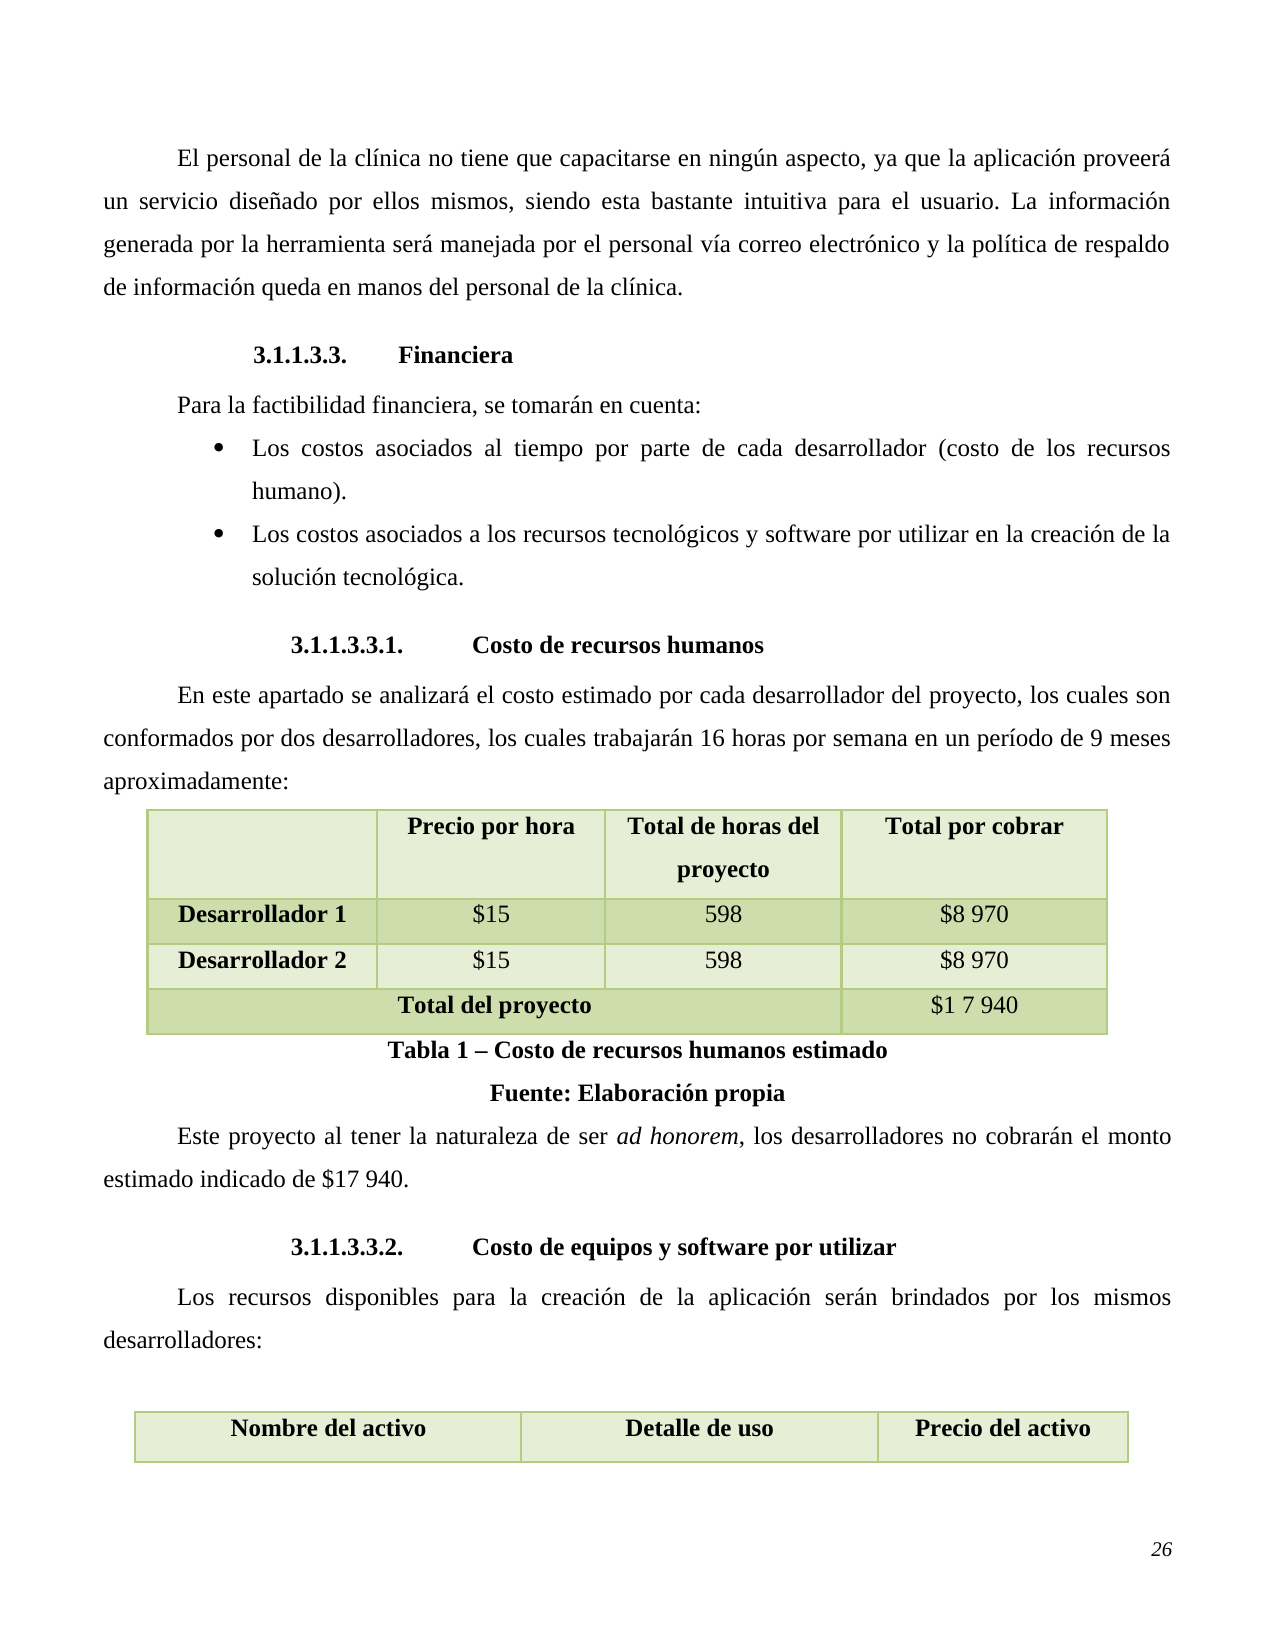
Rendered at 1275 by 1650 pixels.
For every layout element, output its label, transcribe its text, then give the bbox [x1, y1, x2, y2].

text Para la factibilidad financiera, se tomarán en cuenta: [103, 390, 1172, 419]
list Financiera [253, 341, 1172, 369]
table_cell Total del proyecto [149, 990, 840, 1033]
list Los costos asociados a los recursos tecnológicos y software por utilizar en la creación de la solución tecnológica. [214, 519, 1172, 591]
table_cell $15 [378, 945, 604, 988]
text Tabla 1 – Costo de recursos humanos estimado [103, 1035, 1172, 1064]
table_cell $8 970 [843, 945, 1106, 988]
table_cell $8 970 [843, 900, 1106, 943]
list Costo de equipos y software por utilizar [291, 1232, 1172, 1261]
table_header Precio por hora [378, 811, 604, 897]
table_header Precio del activo [879, 1413, 1127, 1461]
list Costo de recursos humanos [291, 631, 1172, 659]
table_cell Desarrollador 2 [149, 945, 376, 988]
table_header Total por cobrar [843, 811, 1106, 897]
text En este apartado se analizará el costo estimado por cada desarrollador del proyecto, los cuales son conformados por dos desarrolladores, los cuales trabajarán 16 horas por semana en un período de 9 meses aproximadamente: [103, 680, 1172, 795]
list Los costos asociados al tiempo por parte de cada desarrollador (costo de los recursos humano). [214, 433, 1172, 505]
table_header Nombre del activo [136, 1413, 520, 1461]
table_header Total de horas del proyecto [606, 811, 840, 897]
table_cell 598 [606, 945, 840, 988]
text Este proyecto al tener la naturaleza de ser ad honorem, los desarrolladores no cobrarán el monto estimado indicado de $17 940. [103, 1121, 1172, 1193]
text Los recursos disponibles para la creación de la aplicación serán brindados por los mismos desarrolladores: [103, 1282, 1172, 1354]
table_cell $1 7 940 [843, 990, 1106, 1033]
table_header Detalle de uso [522, 1413, 877, 1461]
text Fuente: Elaboración propia [103, 1078, 1172, 1107]
table_cell Desarrollador 1 [149, 900, 376, 943]
table_cell $15 [378, 900, 604, 943]
table_cell 598 [606, 900, 840, 943]
table_header [149, 811, 376, 897]
text El personal de la clínica no tiene que capacitarse en ningún aspecto, ya que la aplicación proveerá un servicio diseñado por ellos mismos, siendo esta bastante intuitiva para el usuario. La información generada por la herramienta será manejada por el personal vía correo electrónico y la política de respaldo de información queda en manos del personal de la clínica. [103, 143, 1172, 301]
